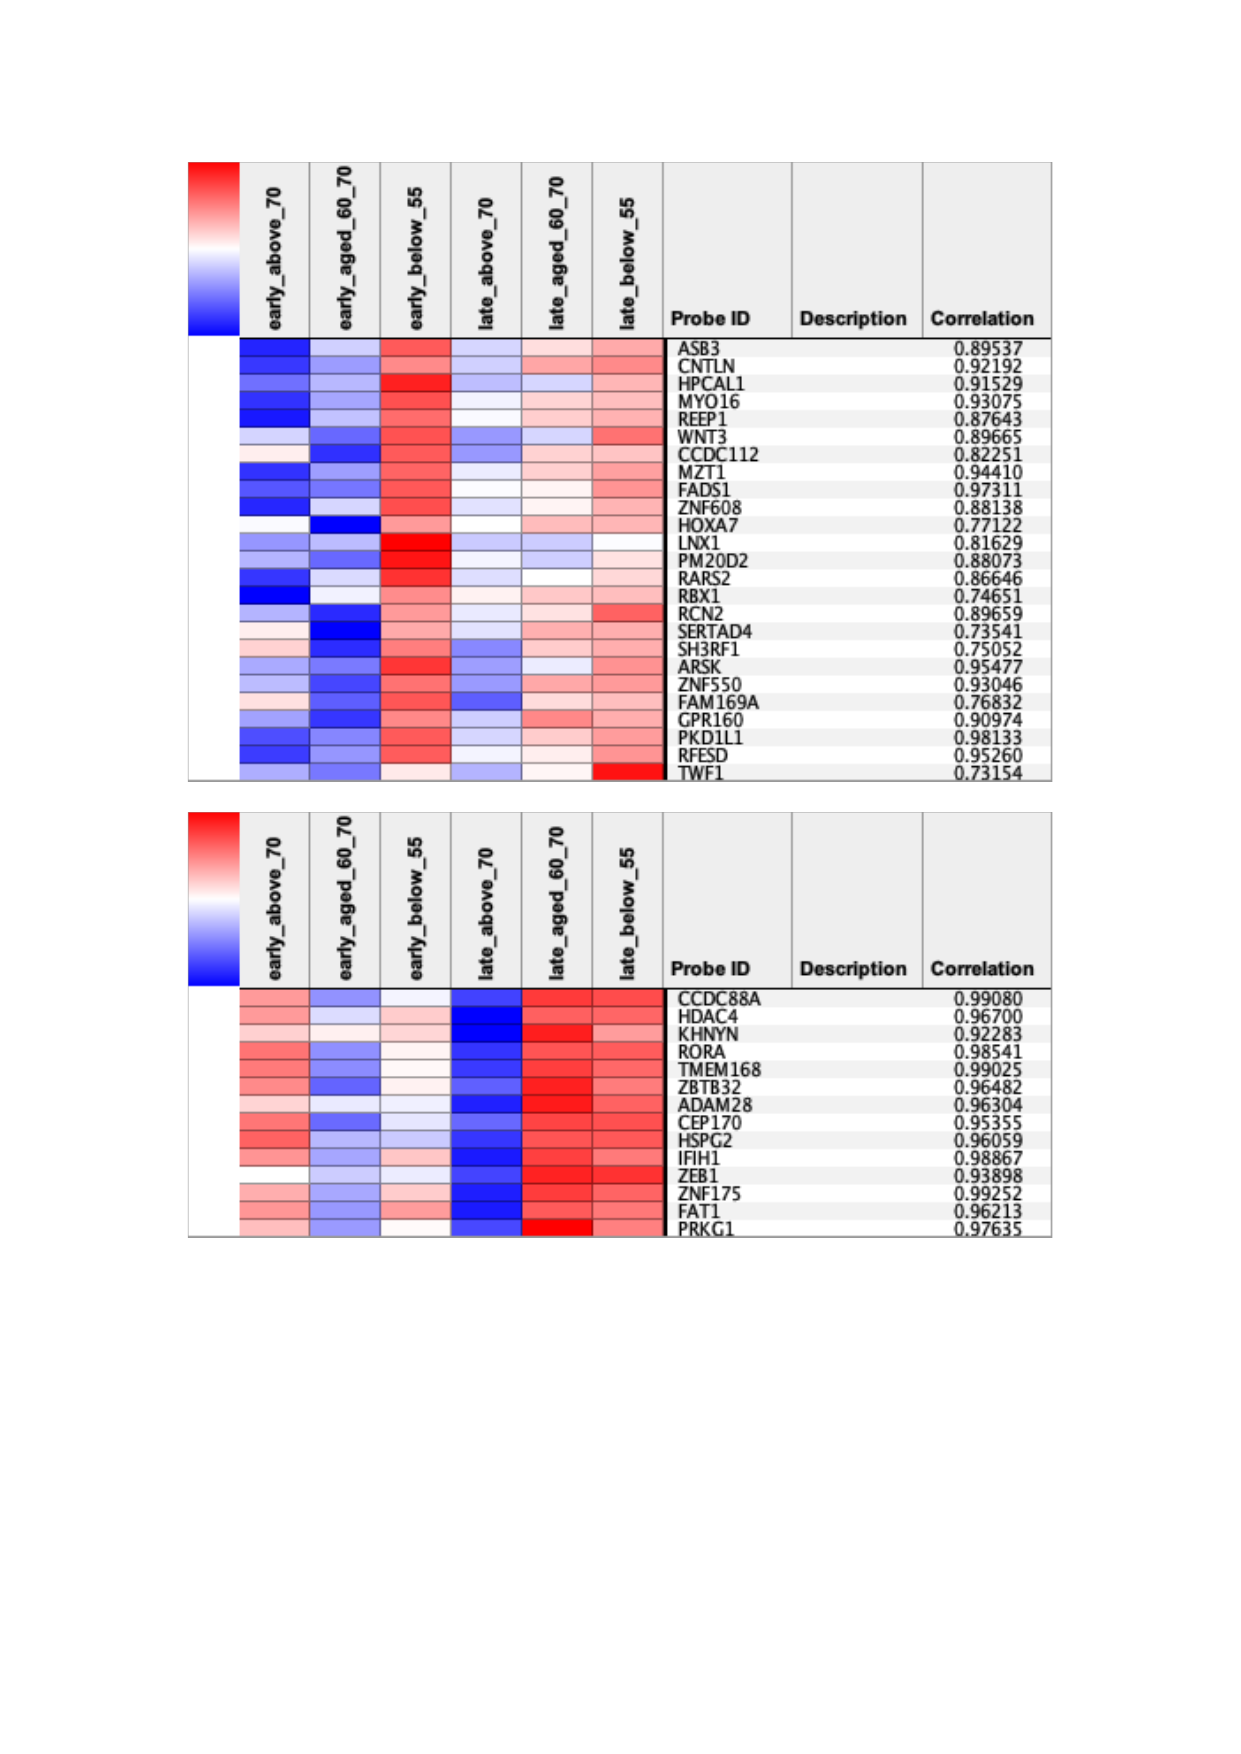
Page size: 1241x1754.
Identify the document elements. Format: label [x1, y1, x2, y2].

picture [187, 162, 1053, 782]
picture [187, 812, 1053, 1238]
